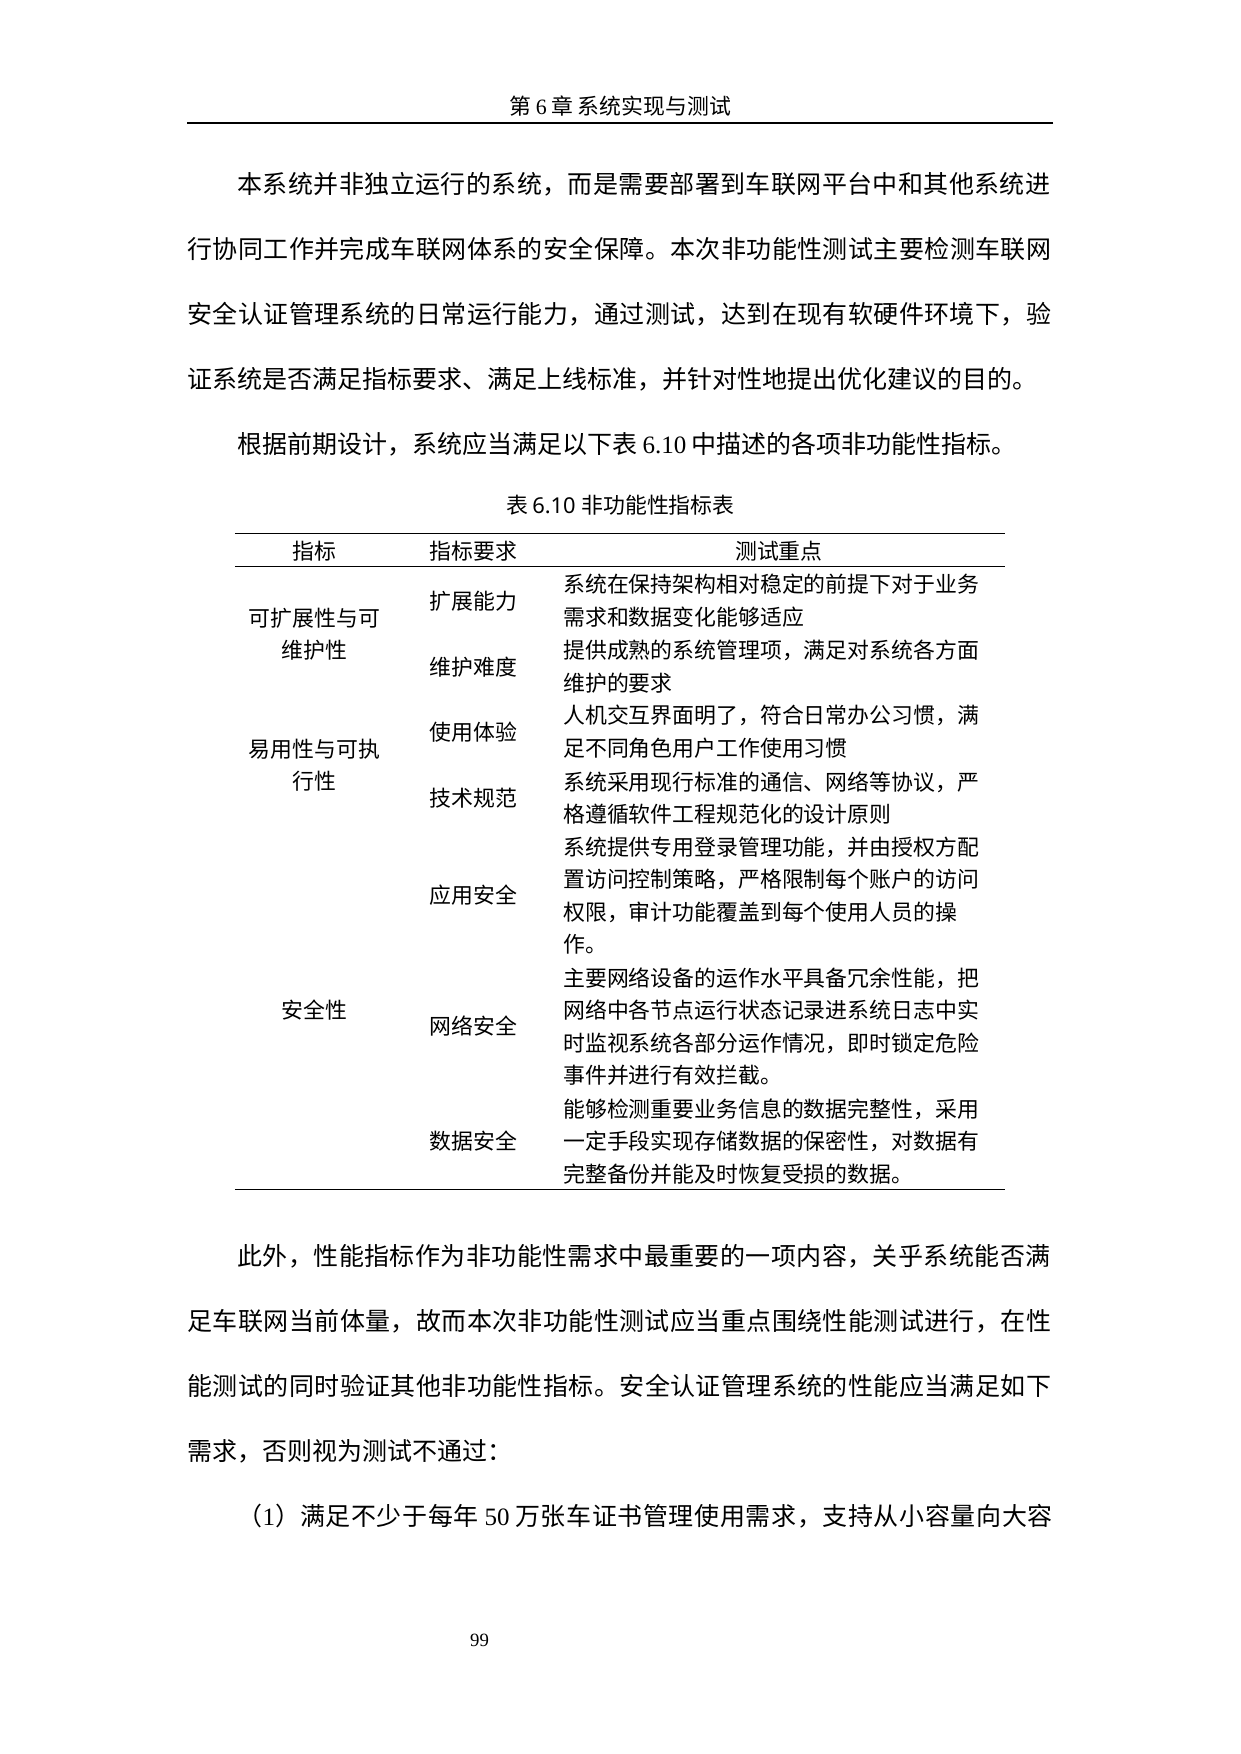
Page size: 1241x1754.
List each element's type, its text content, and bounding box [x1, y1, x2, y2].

table_cell 网络安全 [394, 959, 552, 1090]
table_cell 数据安全 [394, 1090, 552, 1189]
table_cell 易用性与可执行性 [235, 698, 394, 829]
table_cell 应用安全 [394, 829, 552, 959]
text 根据前期设计，系统应当满足以下表6.10中描述的各项非功能性指标。 [187, 410, 1053, 475]
text 本系统并非独立运行的系统，而是需要部署到车联网平台中和其他系统进行协同工作并完成车联网体系的安全保障。本次非功能性测试主要检测车联网安全认证管理系统的日常运行能力，通过测试，达到在现有软硬件环境下，验证系统是否满足指标要求、满足上线标准，并针对性地提出优化建议的目的。 [187, 150, 1053, 410]
text 此外，性能指标作为非功能性需求中最重要的一项内容，关乎系统能否满足车联网当前体量，故而本次非功能性测试应当重点围绕性能测试进行，在性能测试的同时验证其他非功能性指标。安全认证管理系统的性能应当满足如下需求，否则视为测试不通过： [187, 1222, 1053, 1482]
table_cell 扩展能力 [394, 567, 552, 632]
table_header 指标要求 [394, 534, 552, 566]
table_cell 安全性 [235, 829, 394, 1189]
text 表6.10 非功能性指标表 [187, 487, 1053, 520]
table_cell 系统在保持架构相对稳定的前提下对于业务需求和数据变化能够适应 [552, 567, 1005, 632]
table_cell 使用体验 [394, 698, 552, 763]
table_cell 系统采用现行标准的通信、网络等协议，严格遵循软件工程规范化的设计原则 [552, 763, 1005, 829]
table_cell 系统提供专用登录管理功能，并由授权方配置访问控制策略，严格限制每个账户的访问权限，审计功能覆盖到每个使用人员的操作。 [552, 829, 1005, 959]
table_cell 技术规范 [394, 763, 552, 829]
table_cell 主要网络设备的运作水平具备冗余性能，把网络中各节点运行状态记录进系统日志中实时监视系统各部分运作情况，即时锁定危险事件并进行有效拦截。 [552, 959, 1005, 1090]
table_cell 维护难度 [394, 632, 552, 698]
table_header 指标 [235, 534, 394, 566]
table_cell 能够检测重要业务信息的数据完整性，采用一定手段实现存储数据的保密性，对数据有完整备份并能及时恢复受损的数据。 [552, 1090, 1005, 1189]
table_header 测试重点 [552, 534, 1005, 566]
table_cell 提供成熟的系统管理项，满足对系统各方面维护的要求 [552, 632, 1005, 698]
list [187, 1482, 1053, 1547]
table_cell 可扩展性与可维护性 [235, 567, 394, 698]
table_cell 人机交互界面明了，符合日常办公习惯，满足不同角色用户工作使用习惯 [552, 698, 1005, 763]
